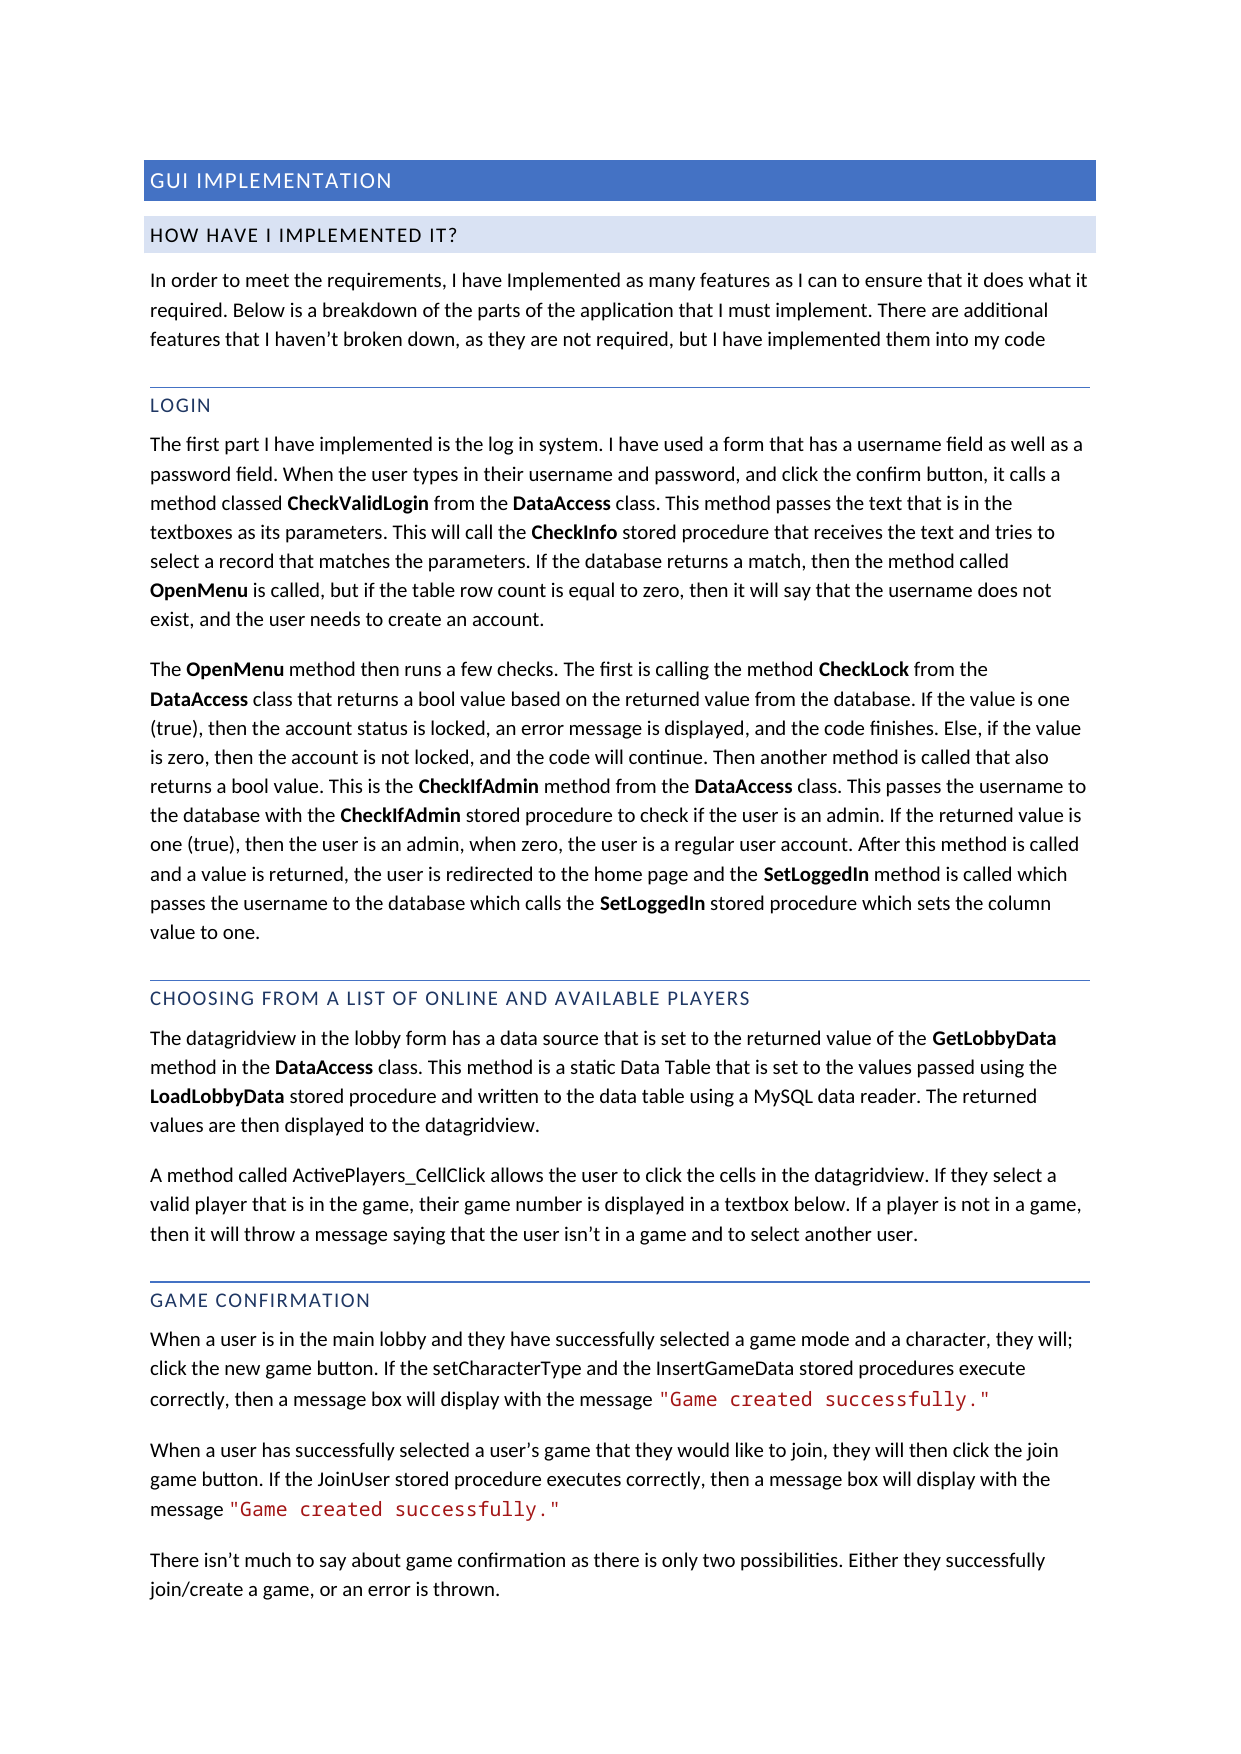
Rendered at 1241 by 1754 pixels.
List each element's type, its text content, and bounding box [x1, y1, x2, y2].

text The first part I have implemented is the log in system. I have used a form that has a username field as well as a password field. When the user types in their username and password, and click the confirm button, it calls a method classed CheckValidLogin from the DataAccess class. This method passes the text that is in the textboxes as its parameters. This will call the CheckInfo stored procedure that receives the text and tries to select a record that matches the parameters. If the database returns a match, then the method called OpenMenu is called, but if the table row count is equal to zero, then it will say that the username does not exist, and the user needs to create an account. [150, 432, 1090, 632]
text In order to meet the requirements, I have Implemented as many features as I can to ensure that it does what it required. Below is a breakdown of the parts of the application that I must implement. There are additional features that I haven’t broken down, as they are not required, but I have implemented them into my code [150, 268, 1090, 351]
subtitle game confirmation [150, 1283, 1090, 1312]
text When a user has successfully selected a user’s game that they would like to join, they will then click the join game button. If the JoinUser stored procedure executes correctly, then a message box will display with the message "Game created successfully." [150, 1437, 1090, 1522]
subtitle how have i implemented it? [150, 222, 1090, 247]
subtitle choosing from a list of online and available players [150, 981, 1090, 1011]
text A method called ActivePlayers_CellClick allows the user to click the cells in the datagridview. If they select a valid player that is in the game, their game number is displayed in a textbox below. If a player is not in a game, then it will throw a message saying that the user isn’t in a game and to select another user. [150, 1162, 1090, 1246]
text The datagridview in the lobby form has a data source that is set to the returned value of the GetLobbyData method in the DataAccess class. This method is a static Data Table that is set to the values passed using the LoadLobbyData stored procedure and written to the data table using a MySQL data reader. The returned values are then displayed to the datagridview. [150, 1025, 1090, 1138]
text When a user is in the main lobby and they have successfully selected a game mode and a character, they will; click the new game button. If the setCharacterType and the InsertGameData stored procedures execute correctly, then a message box will display with the message "Game created successfully." [150, 1326, 1090, 1412]
text There isn’t much to say about game confirmation as there is only two possibilities. Either they successfully join/create a game, or an error is thrown. [150, 1547, 1090, 1602]
subtitle Login [150, 388, 1090, 417]
text The OpenMenu method then runs a few checks. The first is calling the method CheckLock from the DataAccess class that returns a bool value based on the returned value from the database. If the value is one (true), then the account status is locked, an error message is displayed, and the code finishes. Else, if the value is zero, then the account is not locked, and the code will continue. Then another method is called that also returns a bool value. This is the CheckIfAdmin method from the DataAccess class. This passes the username to the database with the CheckIfAdmin stored procedure to check if the user is an admin. If the returned value is one (true), then the user is an admin, when zero, the user is a regular user account. After this method is called and a value is returned, the user is redirected to the home page and the SetLoggedIn method is called which passes the username to the database which calls the SetLoggedIn stored procedure which sets the column value to one. [150, 657, 1090, 944]
subtitle GUI Implementation [150, 167, 1090, 195]
